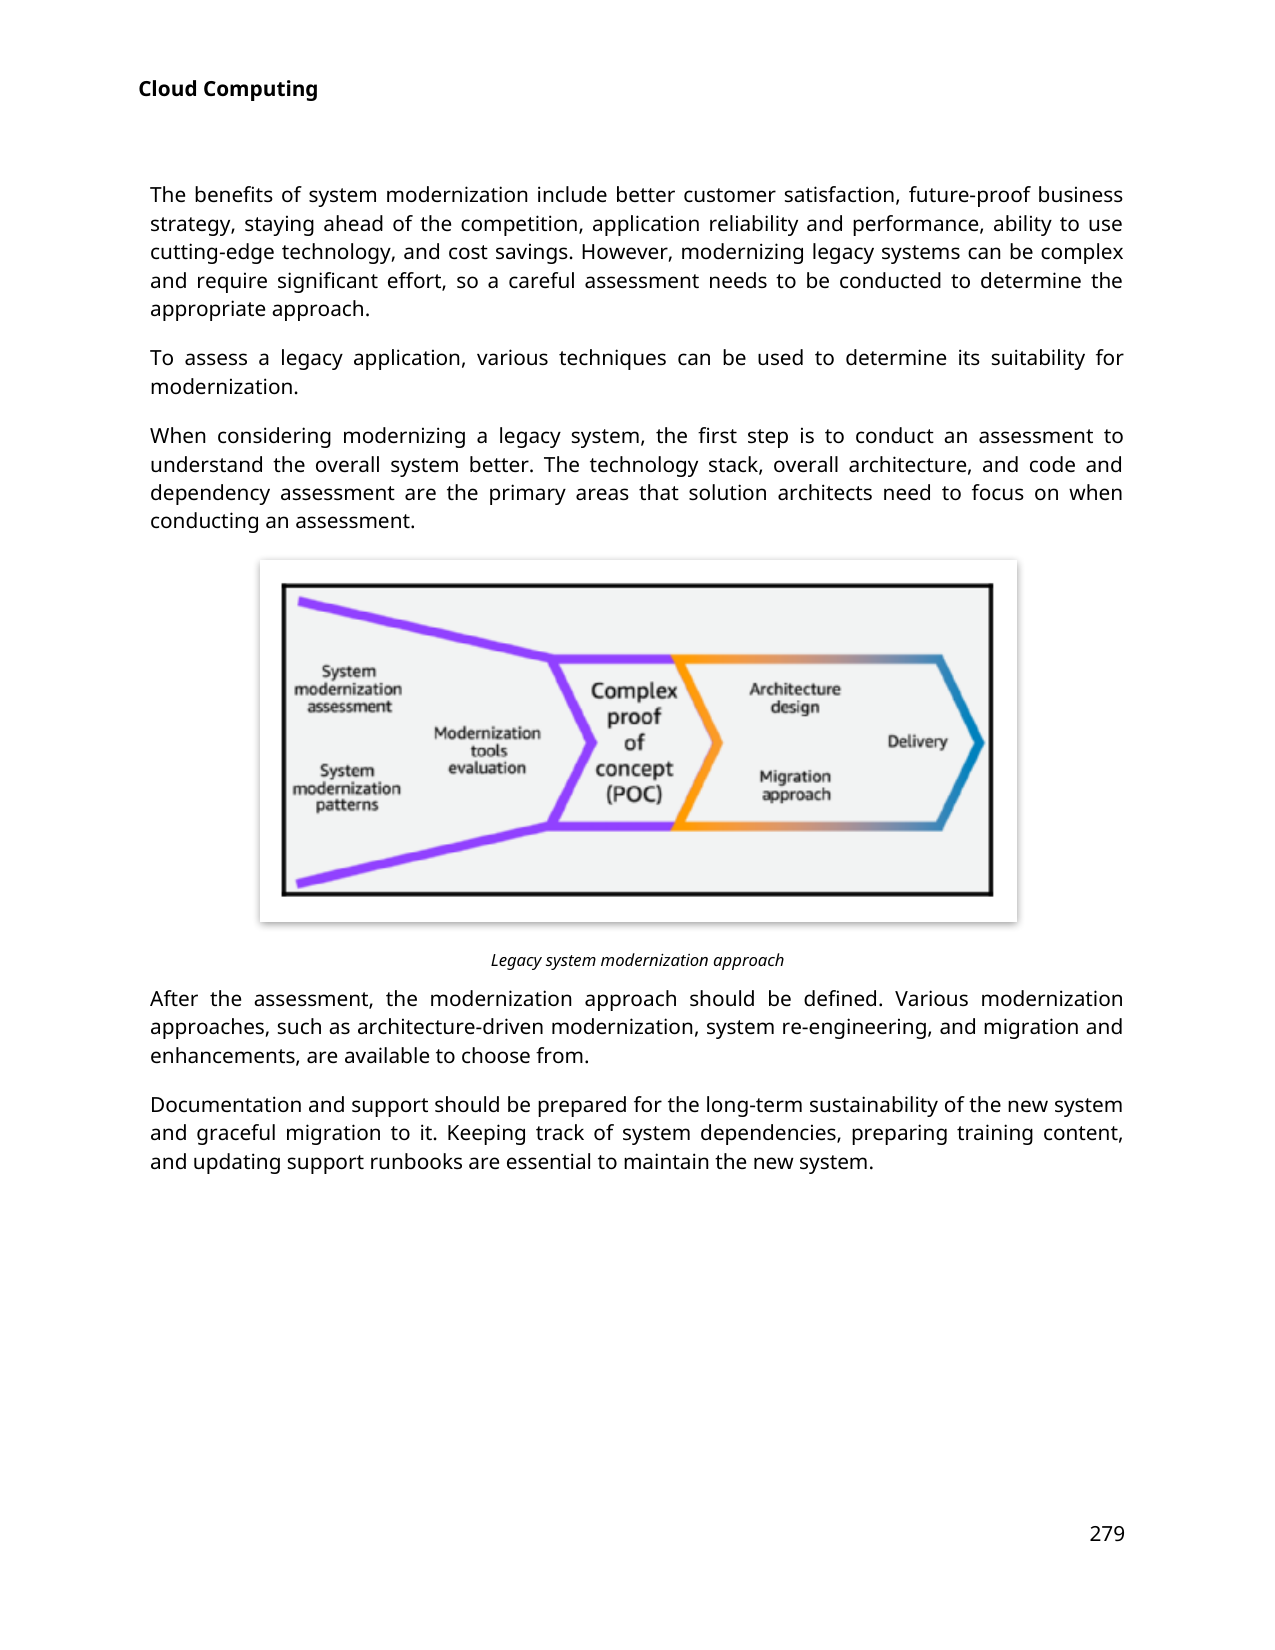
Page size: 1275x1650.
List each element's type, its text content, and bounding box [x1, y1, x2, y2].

picture [275, 575, 1003, 908]
text To assess a legacy application, various techniques can be used to determine its suitability for modernization. [150, 343, 1125, 400]
text After the assessment, the modernization approach should be defined. Various modernization approaches, such as architecture-driven modernization, system re-engineering, and migration and enhancements, are available to choose from. [150, 984, 1125, 1069]
text When considering modernizing a legacy system, the first step is to conduct an assessment to understand the overall system better. The technology stack, overall architecture, and code and dependency assessment are the primary areas that solution architects need to focus on when conducting an assessment. [150, 421, 1125, 535]
text Legacy system modernization approach [150, 949, 1125, 971]
text Documentation and support should be prepared for the long-term sustainability of the new system and graceful migration to it. Keeping track of system dependencies, preparing training content, and updating support runbooks are essential to maintain the new system. [150, 1090, 1125, 1175]
text The benefits of system modernization include better customer satisfaction, future-proof business strategy, staying ahead of the competition, application reliability and performance, ability to use cutting-edge technology, and cost savings. However, modernizing legacy systems can be complex and require significant effort, so a careful assessment needs to be conducted to determine the appropriate approach. [150, 181, 1125, 323]
